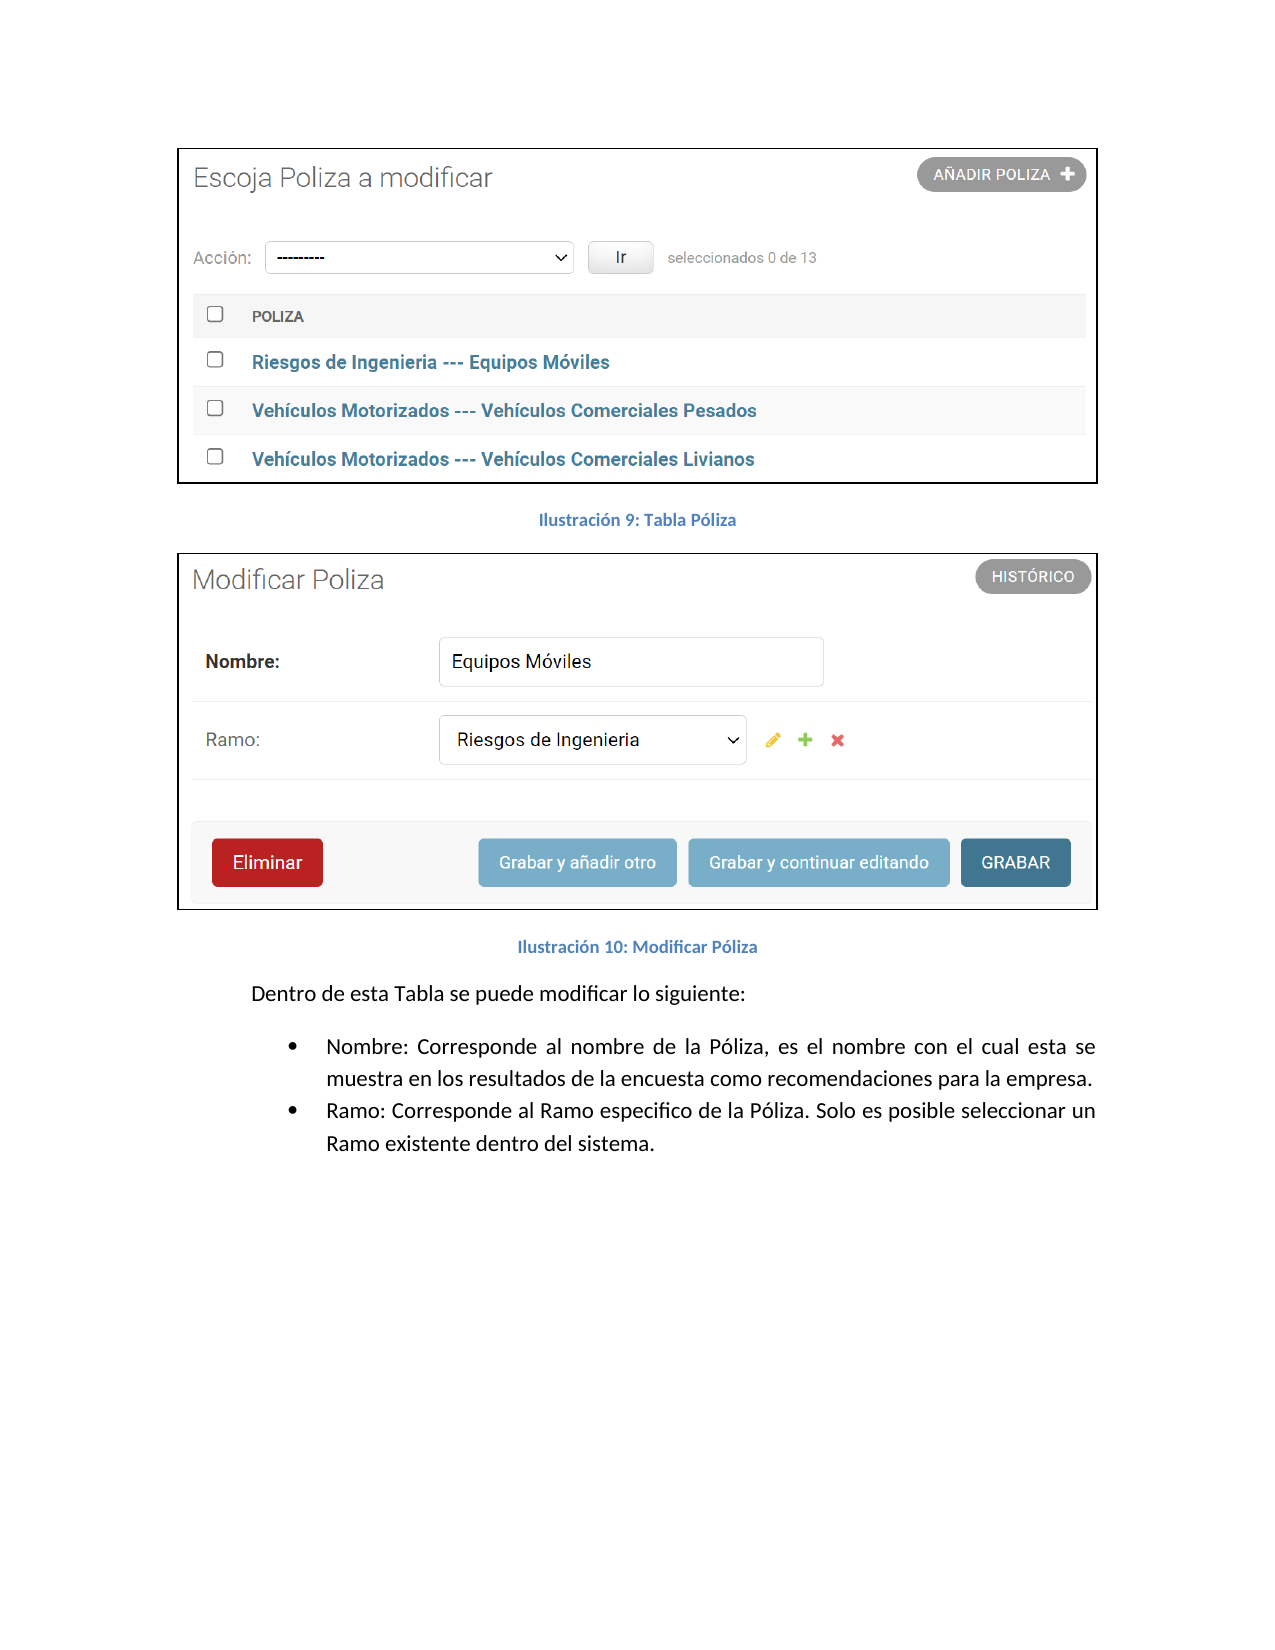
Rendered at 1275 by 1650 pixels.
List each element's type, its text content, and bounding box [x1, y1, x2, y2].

text Ilustración 10: Modificar Póliza [177, 935, 1098, 958]
list Ramo: Corresponde al Ramo especifico de la Póliza. Solo es posible seleccionar un Ramo existente dentro del sistema. [288, 1096, 1098, 1157]
picture [179, 554, 1096, 909]
text Ilustración 9: Tabla Póliza [177, 509, 1098, 532]
text Dentro de esta Tabla se puede modificar lo siguiente: [251, 979, 1098, 1007]
list Nombre: Corresponde al nombre de la Póliza, es el nombre con el cual esta se muestra en los resultados de la encuesta como recomendaciones para la empresa. [288, 1032, 1098, 1092]
picture [179, 149, 1096, 482]
